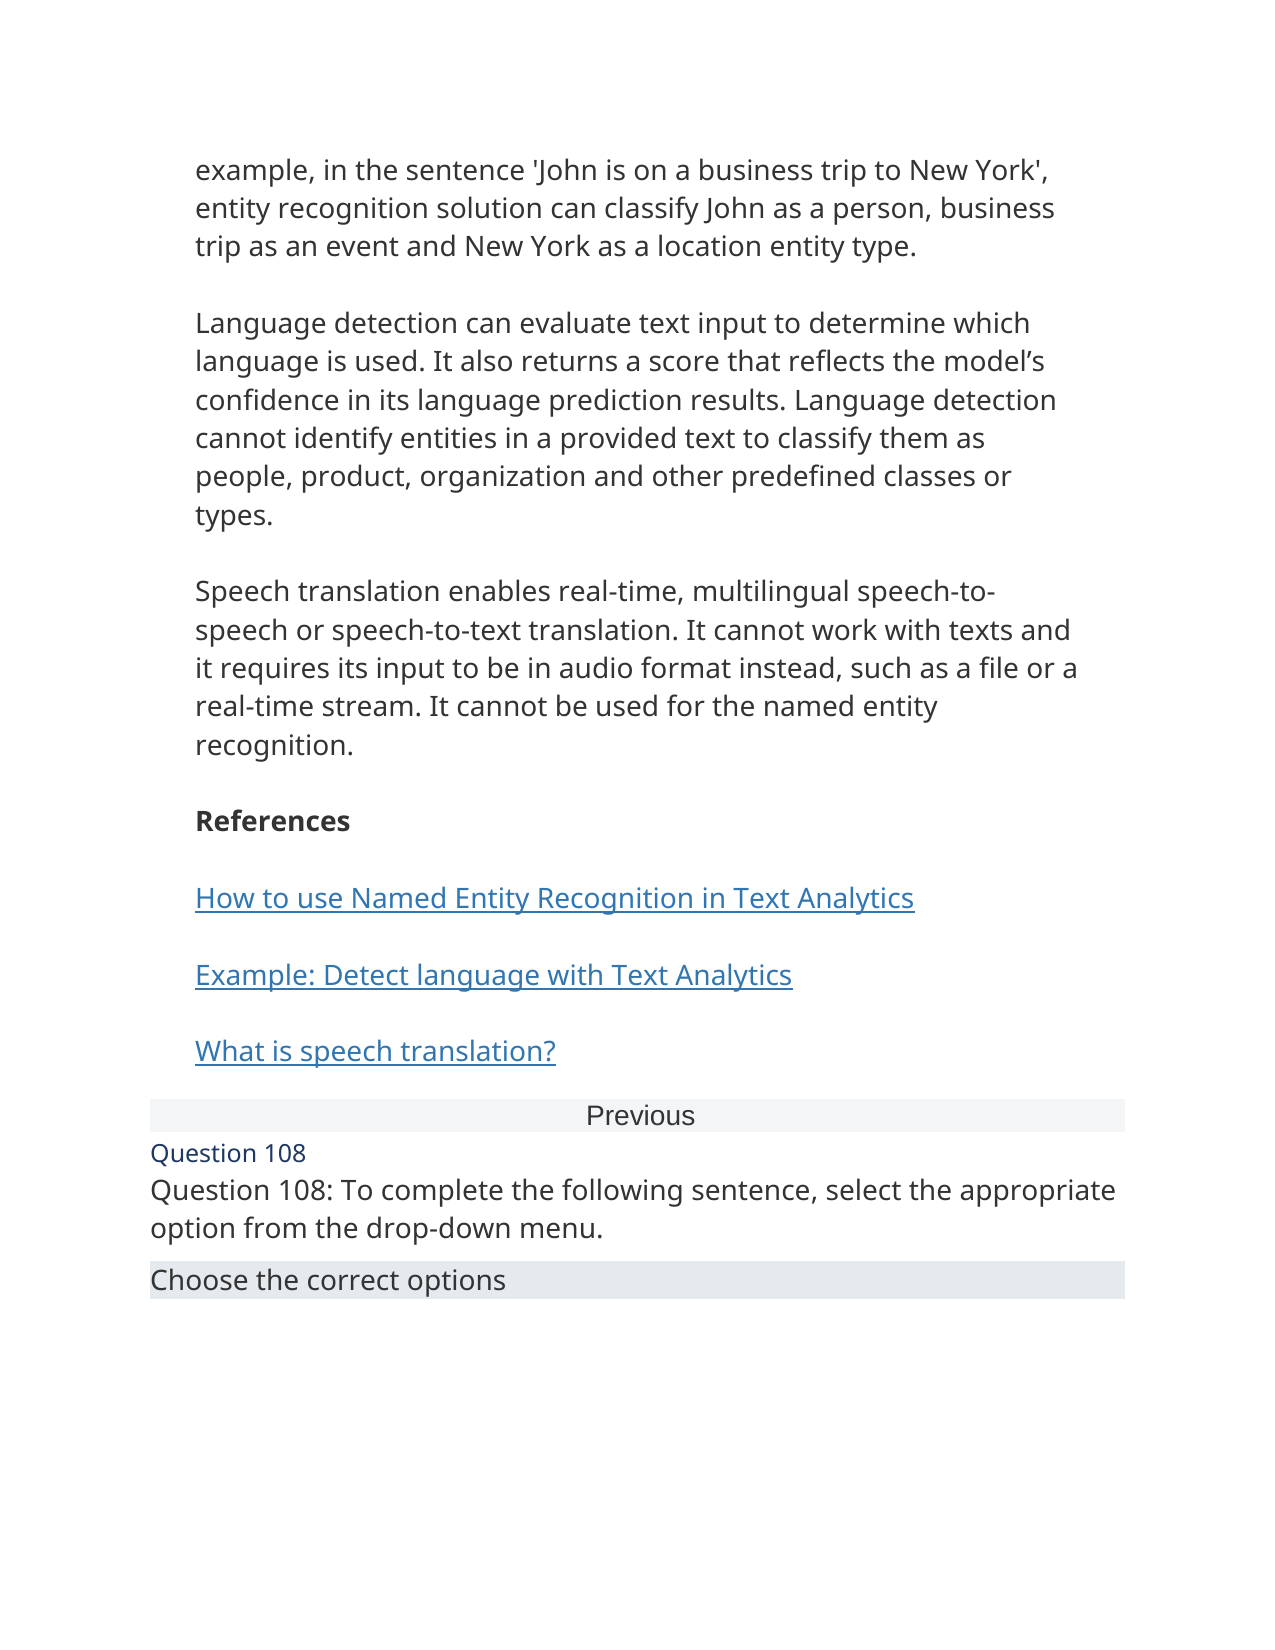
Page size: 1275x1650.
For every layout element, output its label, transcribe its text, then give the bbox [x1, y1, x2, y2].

subtitle Question 108 [150, 1136, 1125, 1170]
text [195, 150, 1080, 1070]
text Question 108: To complete the following sentence, select the appropriate option from the drop-down menu. [150, 1170, 1125, 1246]
text Choose the correct options [150, 1261, 1125, 1299]
text Previous [150, 1099, 1125, 1132]
